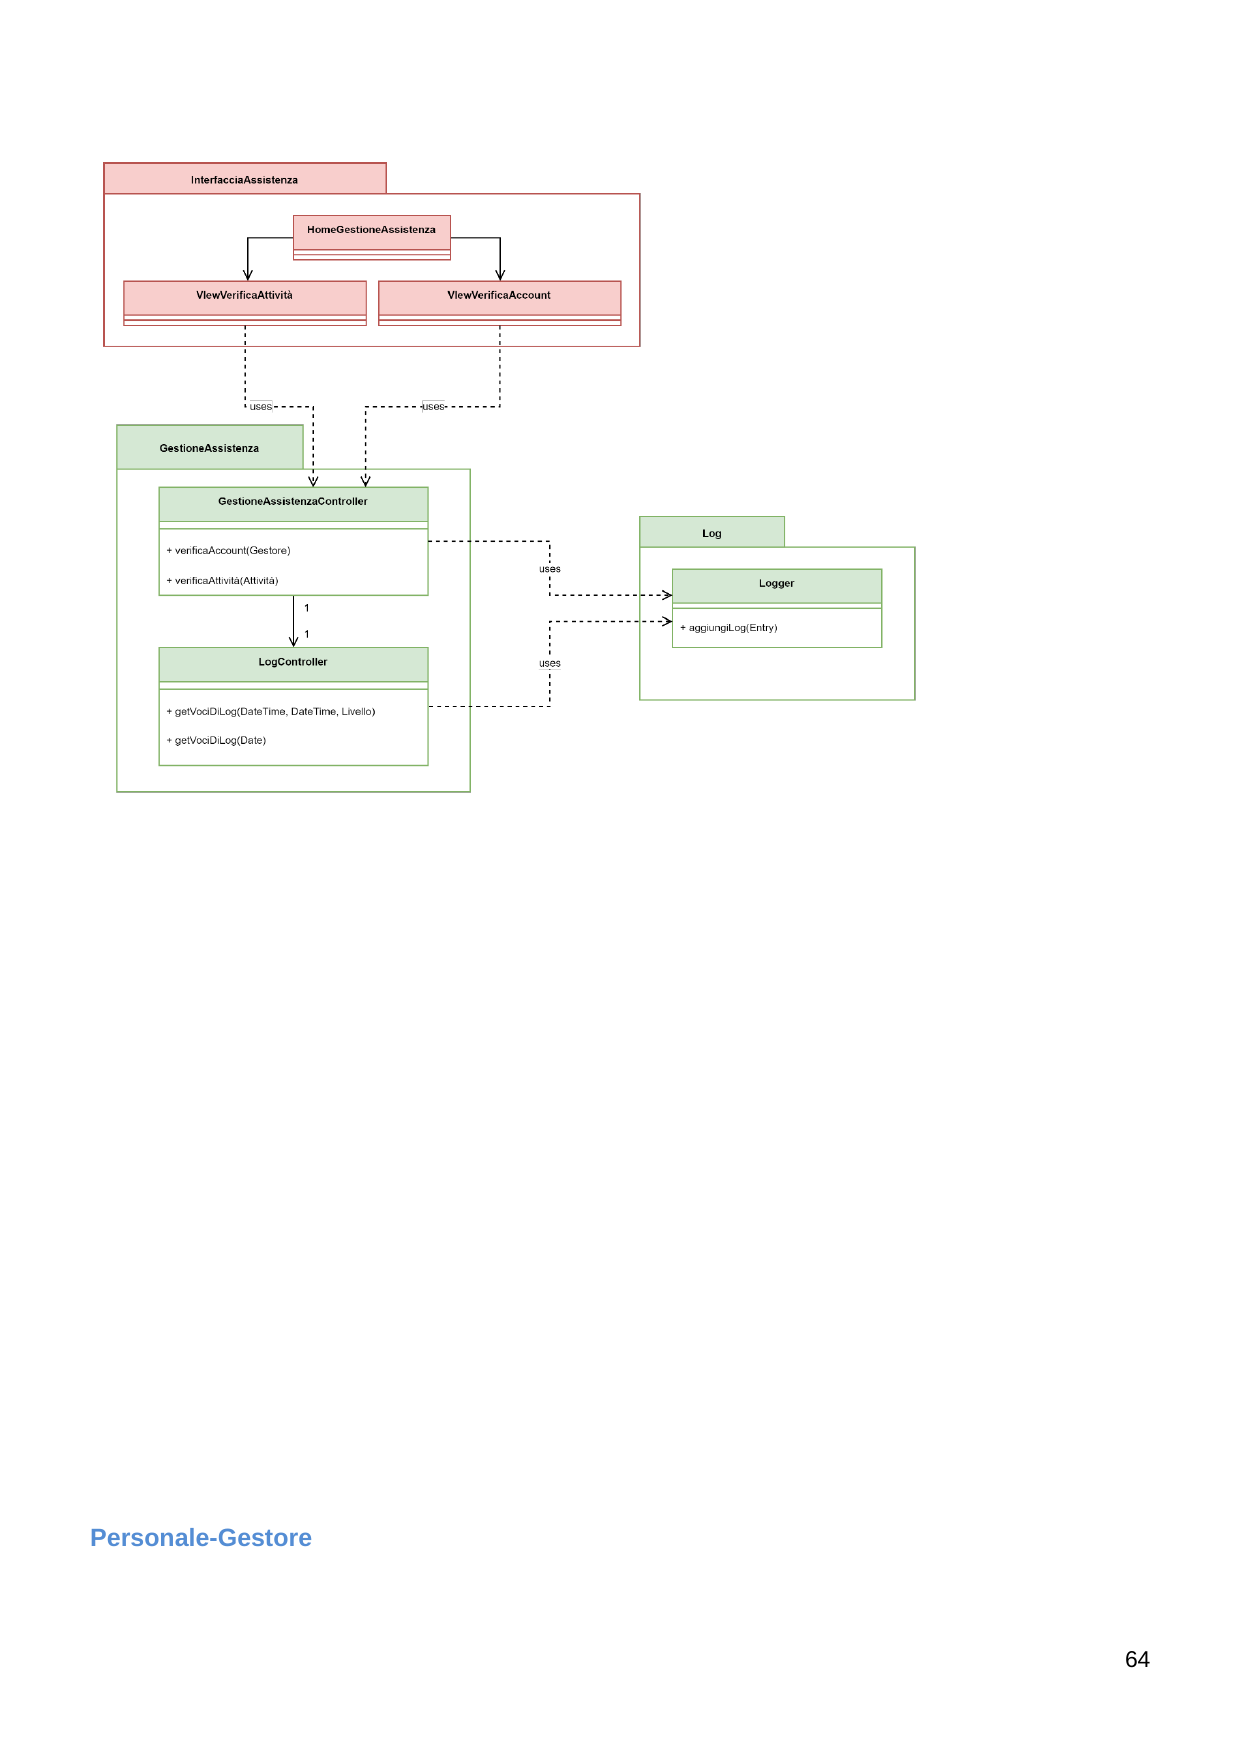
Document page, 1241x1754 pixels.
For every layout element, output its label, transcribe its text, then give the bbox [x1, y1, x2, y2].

text Personale-Gestore [90, 1523, 1149, 1552]
picture [90, 150, 928, 805]
